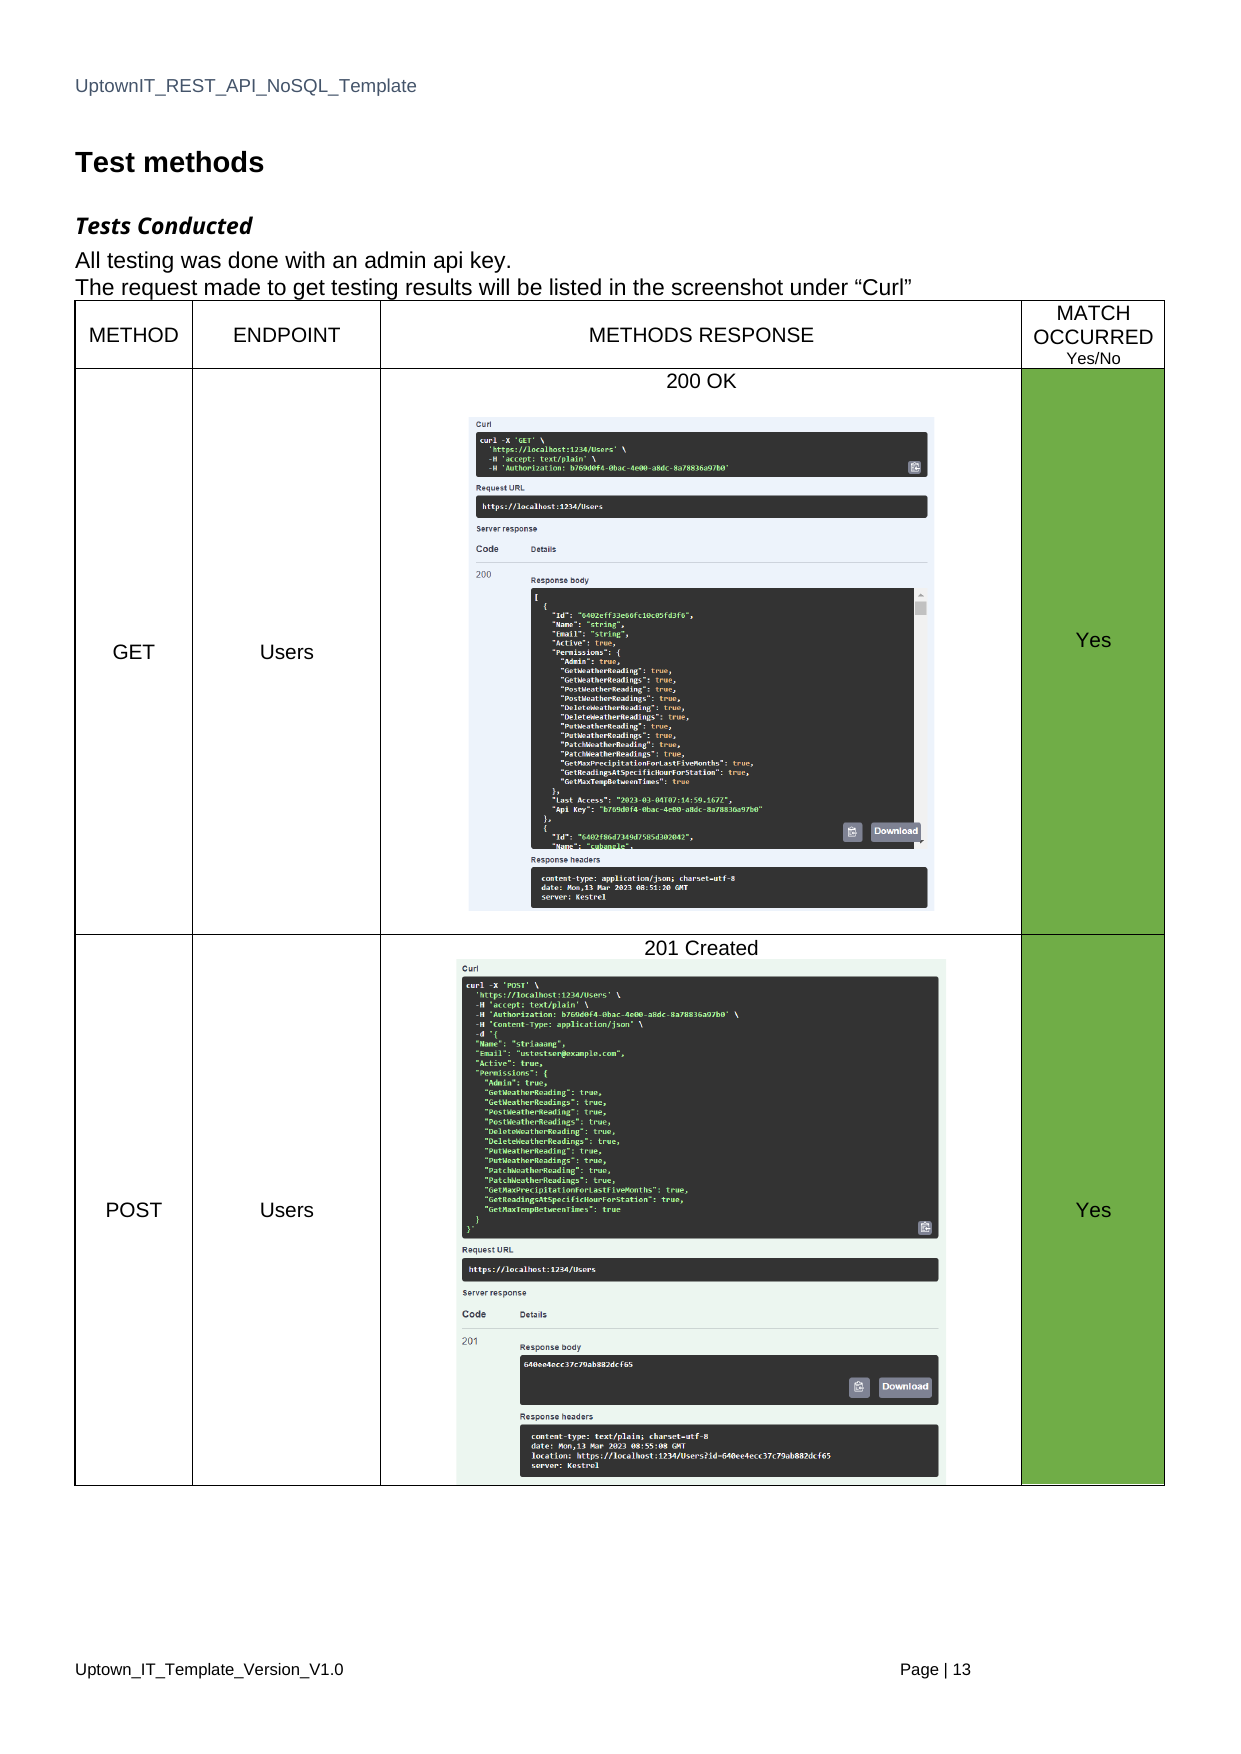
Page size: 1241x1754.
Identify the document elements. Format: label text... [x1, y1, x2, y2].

table_header ENDPOINT [193, 301, 380, 368]
table_cell Users [193, 935, 380, 1484]
table_cell Yes [1022, 935, 1164, 1484]
table_cell Yes [1022, 369, 1164, 934]
table_header MATCH OCCURRED Yes/No [1022, 301, 1164, 368]
table_cell 201 Created [381, 935, 1021, 1484]
picture [456, 959, 947, 1485]
table_cell GET [76, 369, 192, 934]
table_cell POST [76, 935, 192, 1484]
subtitle Test methods [75, 145, 1165, 179]
picture [468, 417, 935, 911]
text The request made to get testing results will be listed in the screenshot under “Curl” [75, 274, 1165, 300]
table_header METHODS RESPONSE [381, 301, 1021, 368]
subtitle Tests Conducted [75, 210, 1165, 241]
table_header METHOD [76, 301, 192, 368]
table_cell 200 OK [381, 369, 1021, 934]
text All testing was done with an admin api key. [75, 247, 1165, 274]
table_cell Users [193, 369, 380, 934]
